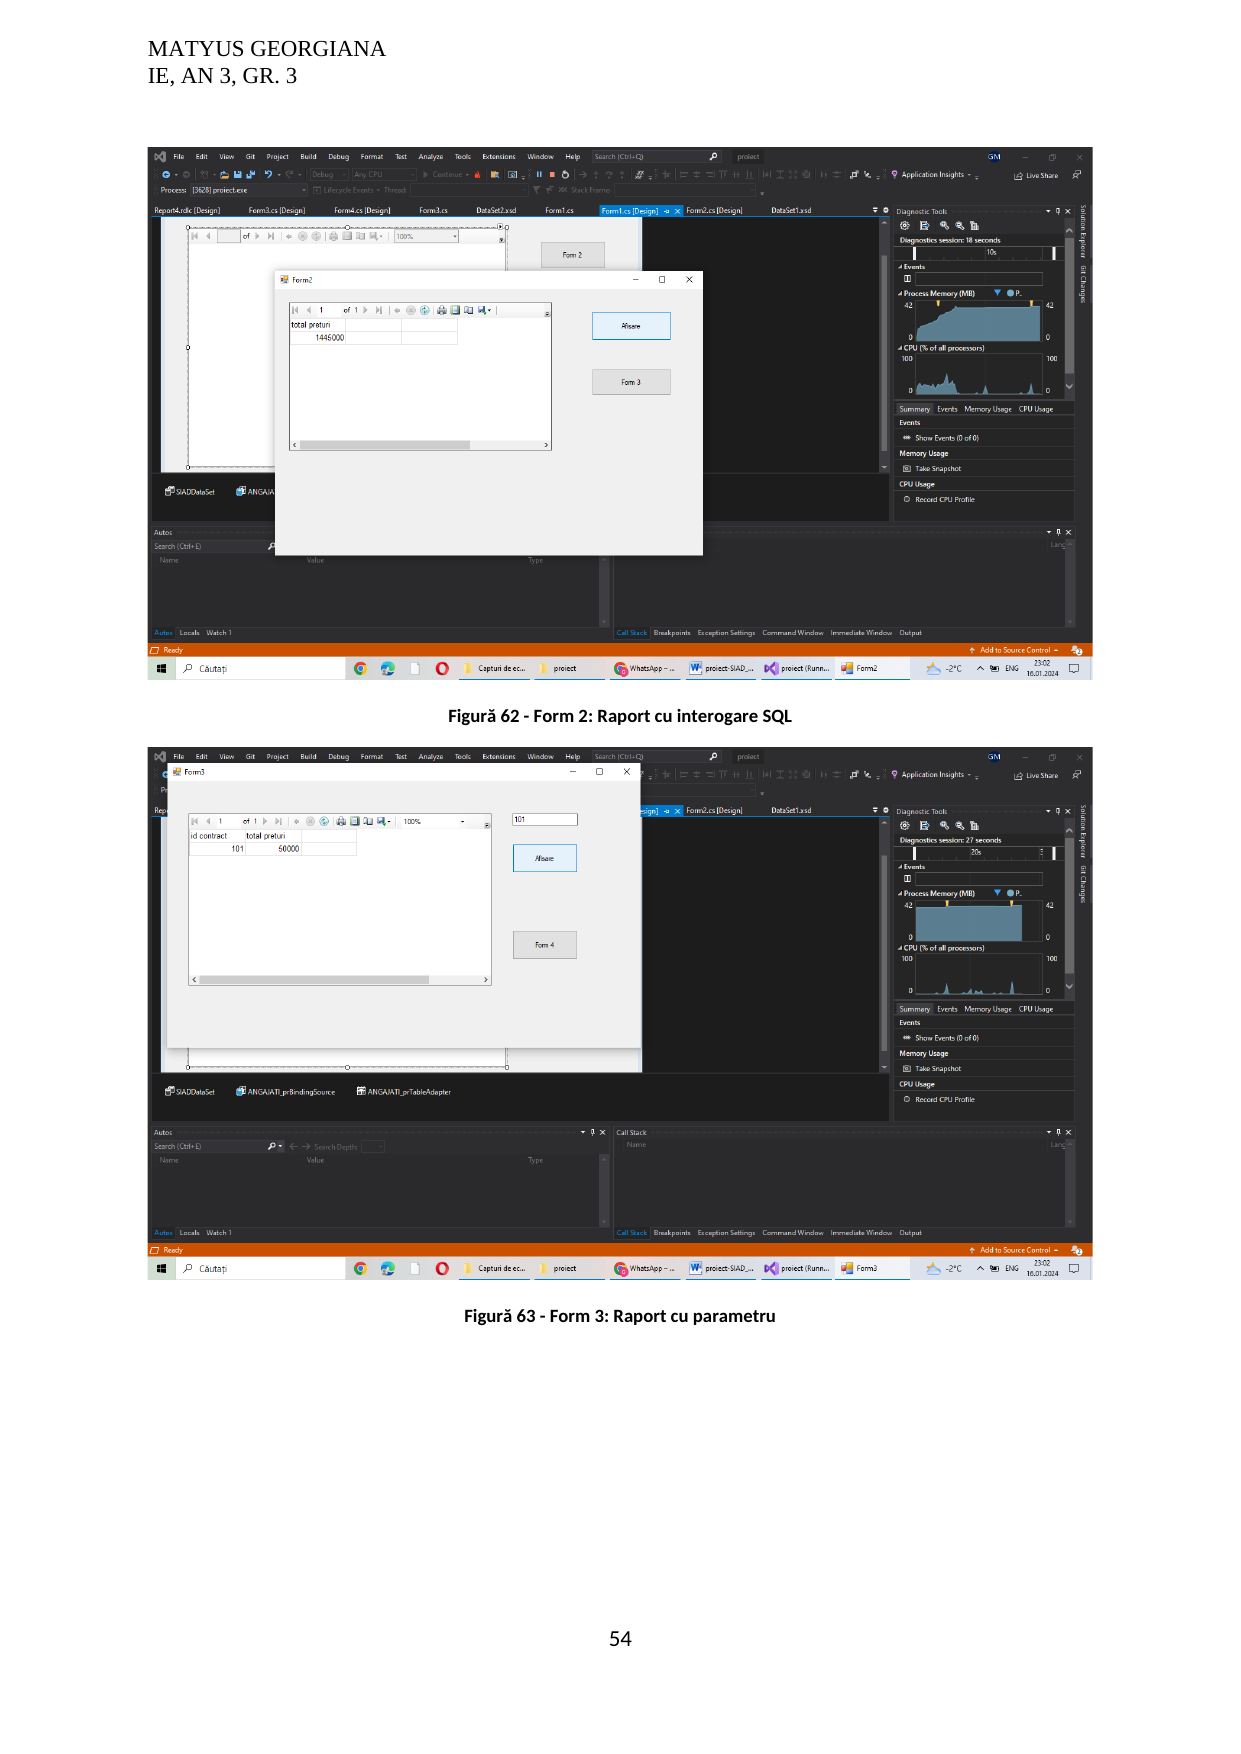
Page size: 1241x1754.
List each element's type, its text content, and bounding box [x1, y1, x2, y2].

picture [147, 147, 1093, 680]
text Figură 63 - Form 3: Raport cu parametru [148, 1304, 1093, 1327]
picture [147, 747, 1093, 1280]
text Figură 62 - Form 2: Raport cu interogare SQL [148, 704, 1093, 727]
